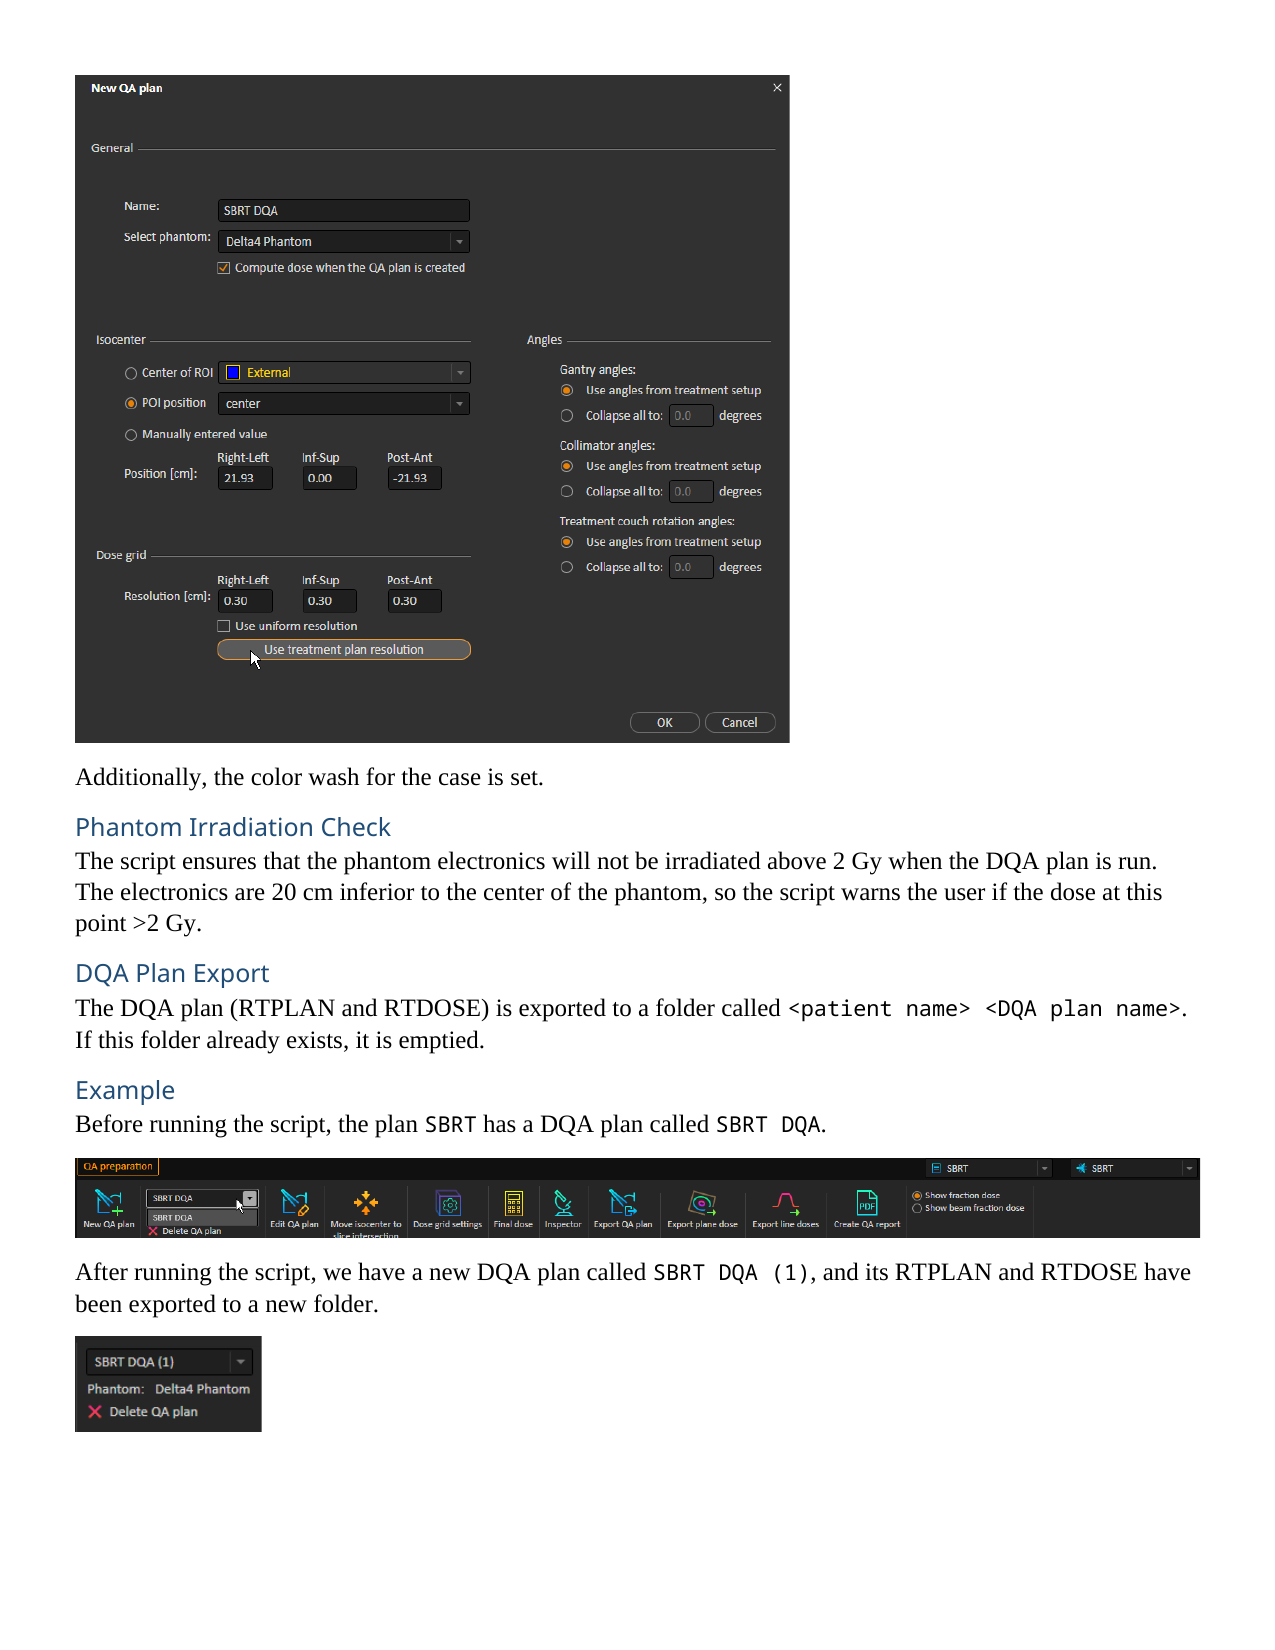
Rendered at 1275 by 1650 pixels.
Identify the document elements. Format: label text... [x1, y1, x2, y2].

subtitle Phantom Irradiation Check [75, 809, 1200, 844]
text Before running the script, the plan SBRT has a DQA plan called SBRT DQA. [75, 1109, 1200, 1139]
text The DQA plan (RTPLAN and RTDOSE) is exported to a folder called <patient name> <DQA plan name>. If this folder already exists, it is emptied. [75, 993, 1200, 1054]
subtitle Example [75, 1073, 1200, 1107]
picture [75, 1158, 1200, 1238]
picture [75, 1336, 262, 1432]
text The script ensures that the phantom electronics will not be irradiated above 2 Gy when the DQA plan is run. The electronics are 20 cm inferior to the center of the phantom, so the script warns the user if the dose at this point >2 Gy. [75, 846, 1200, 937]
text After running the script, we have a new DQA plan called SBRT DQA (1), and its RTPLAN and RTDOSE have been exported to a new folder. [75, 1257, 1200, 1318]
subtitle DQA Plan Export [75, 956, 1200, 990]
picture [75, 75, 790, 743]
text Additionally, the color wash for the case is set. [75, 762, 1200, 791]
